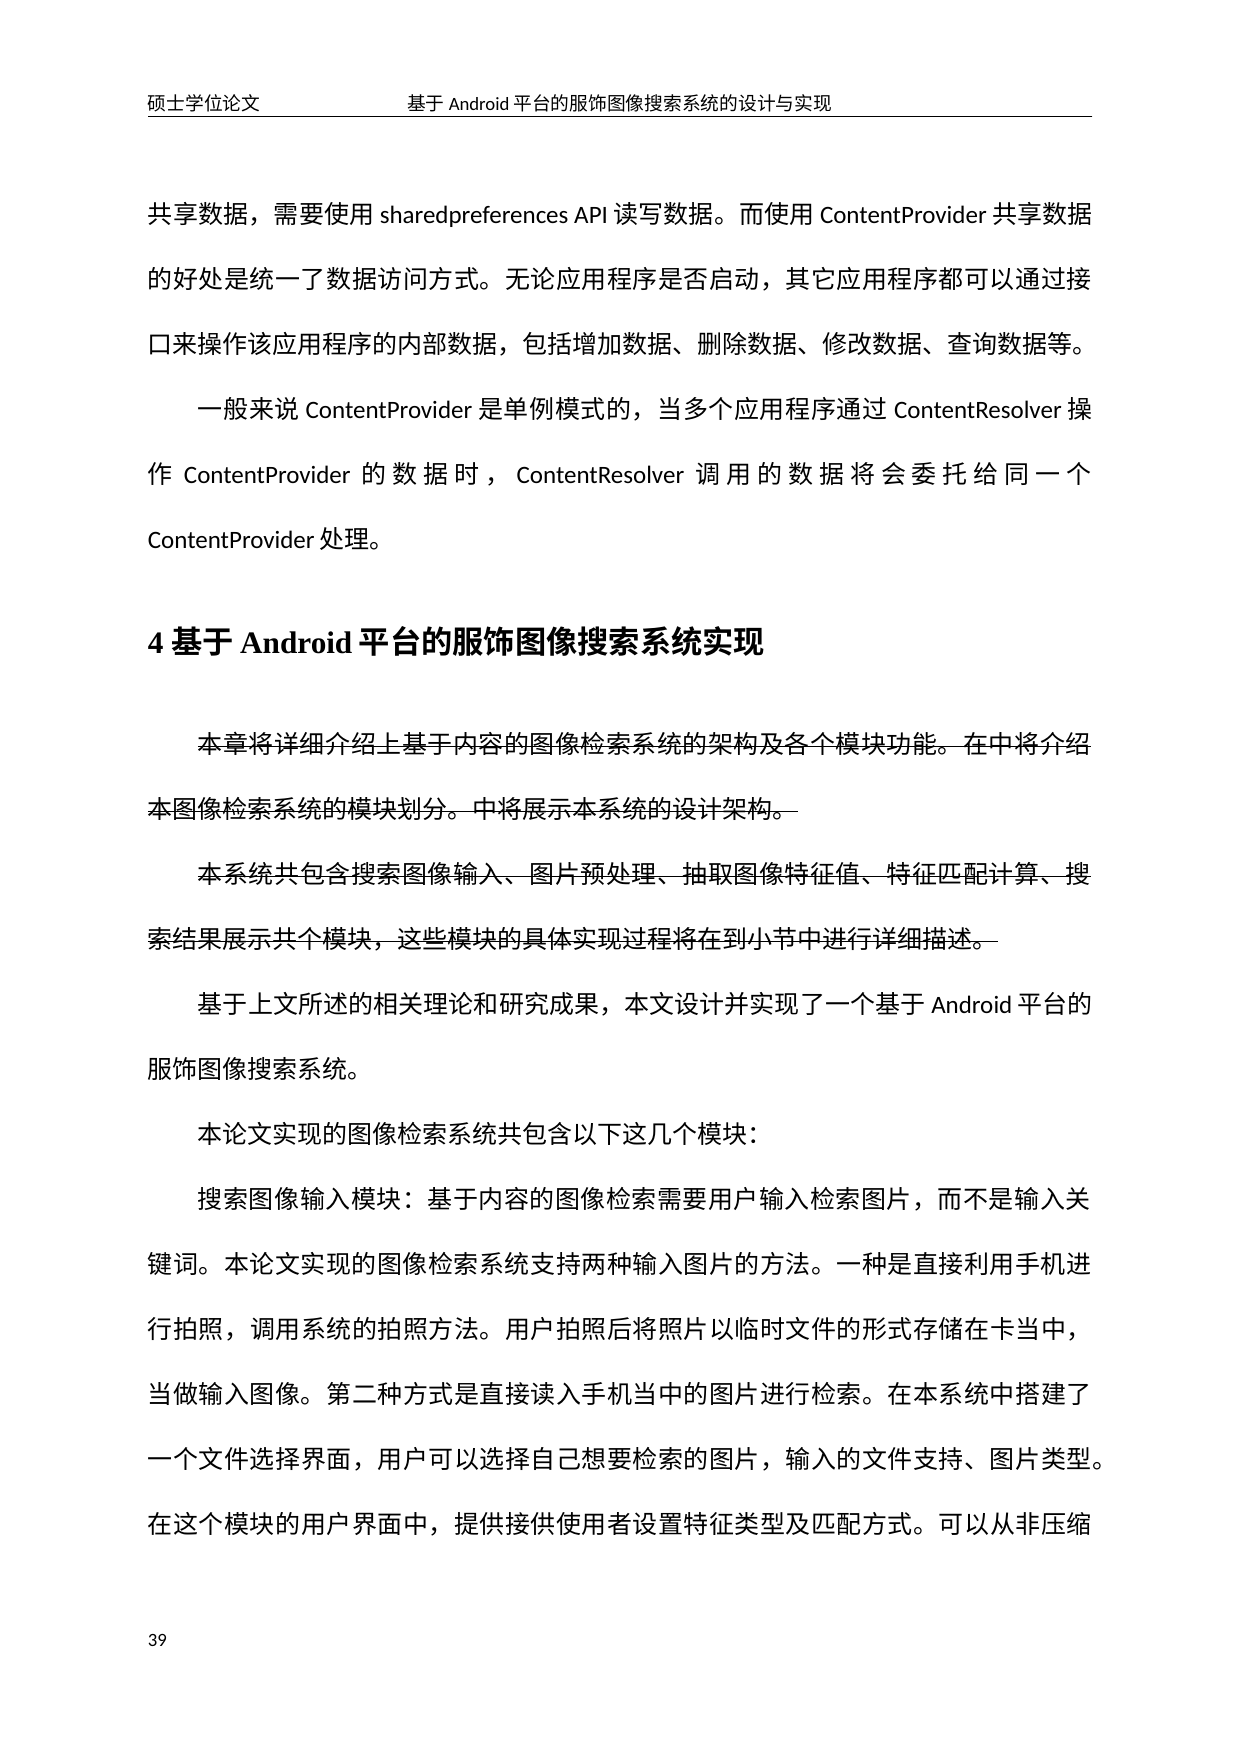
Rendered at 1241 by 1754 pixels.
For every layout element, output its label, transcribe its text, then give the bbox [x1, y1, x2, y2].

subtitle 4 基于Android平台的服饰图像搜索系统实现 [148, 607, 1071, 672]
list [148, 180, 1092, 375]
list 本系统共包含搜索图像输入、图片预处理、抽取图像特征值、特征匹配计算、搜索结果展示共个模块，这些模块的具体实现过程将在到小节中进行详细描述。 [148, 840, 1092, 970]
list 一般来说ContentProvider是单例模式的，当多个应用程序通过ContentResolver操作ContentProvider的数据时，ContentResolver调用的数据将会委托给同一个ContentProvider处理。 [148, 375, 1092, 570]
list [148, 1165, 1092, 1555]
list 本章将详细介绍上基于内容的图像检索系统的架构及各个模块功能。在中将介绍本图像检索系统的模块划分。中将展示本系统的设计架构。 [148, 710, 1092, 840]
list 基于上文所述的相关理论和研究成果，本文设计并实现了一个基于Android平台的服饰图像搜索系统。 [148, 970, 1092, 1100]
list 本论文实现的图像检索系统共包含以下这几个模块： [148, 1100, 1092, 1165]
